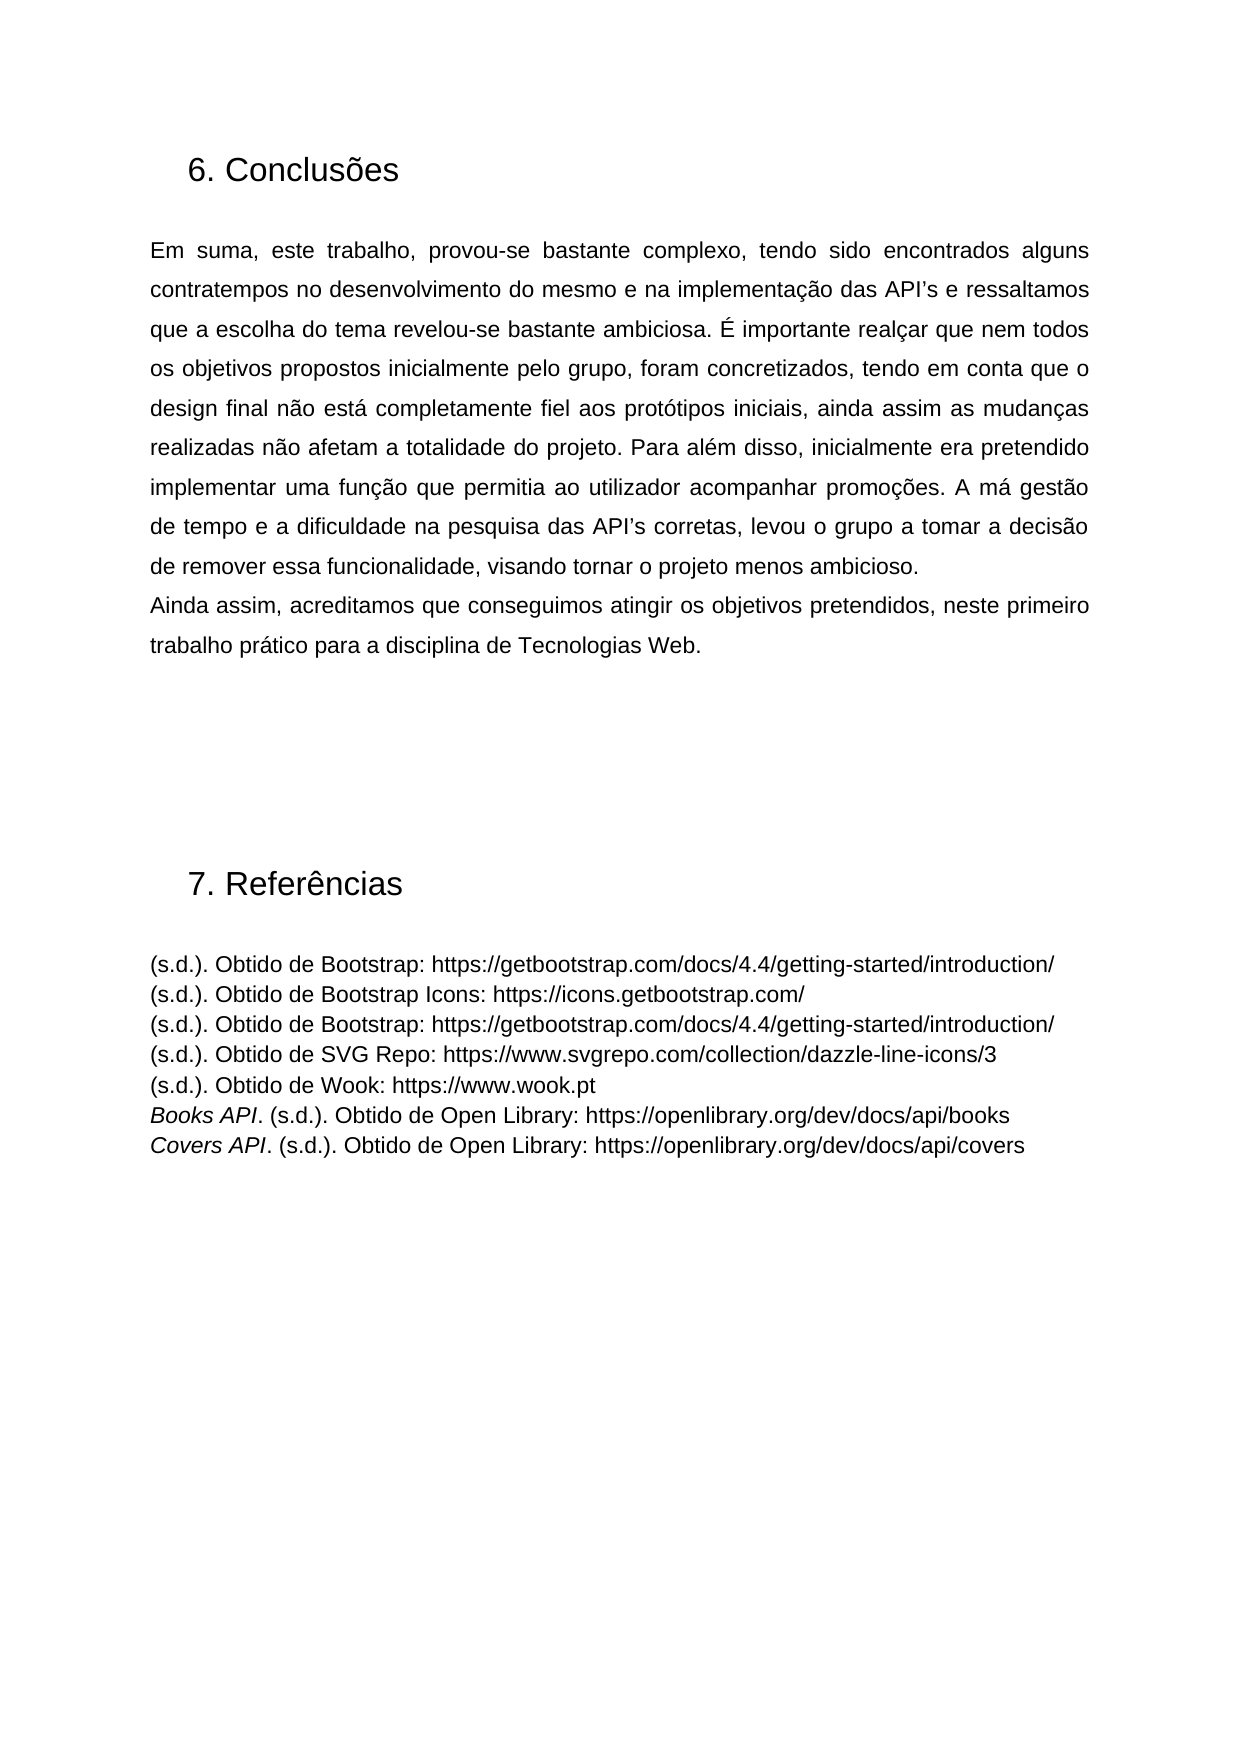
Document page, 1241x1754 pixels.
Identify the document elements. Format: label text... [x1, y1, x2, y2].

text Ainda assim, acreditamos que conseguimos atingir os objetivos pretendidos, neste primeiro trabalho prático para a disciplina de Tecnologias Web. [150, 592, 1090, 658]
text Em suma, este trabalho, provou-se bastante complexo, tendo sido encontrados alguns contratempos no desenvolvimento do mesmo e na implementação das API’s e ressaltamos que a escolha do tema revelou-se bastante ambiciosa. É importante realçar que nem todos os objetivos propostos inicialmente pelo grupo, foram concretizados, tendo em conta que o design final não está completamente fiel aos protótipos iniciais, ainda assim as mudanças realizadas não afetam a totalidade do projeto. Para além disso, inicialmente era pretendido implementar uma função que permitia ao utilizador acompanhar promoções. A má gestão de tempo e a dificuldade na pesquisa das API’s corretas, levou o grupo a tomar a decisão de remover essa funcionalidade, visando tornar o projeto menos ambicioso. [150, 237, 1090, 579]
subtitle Conclusões [187, 150, 1090, 188]
